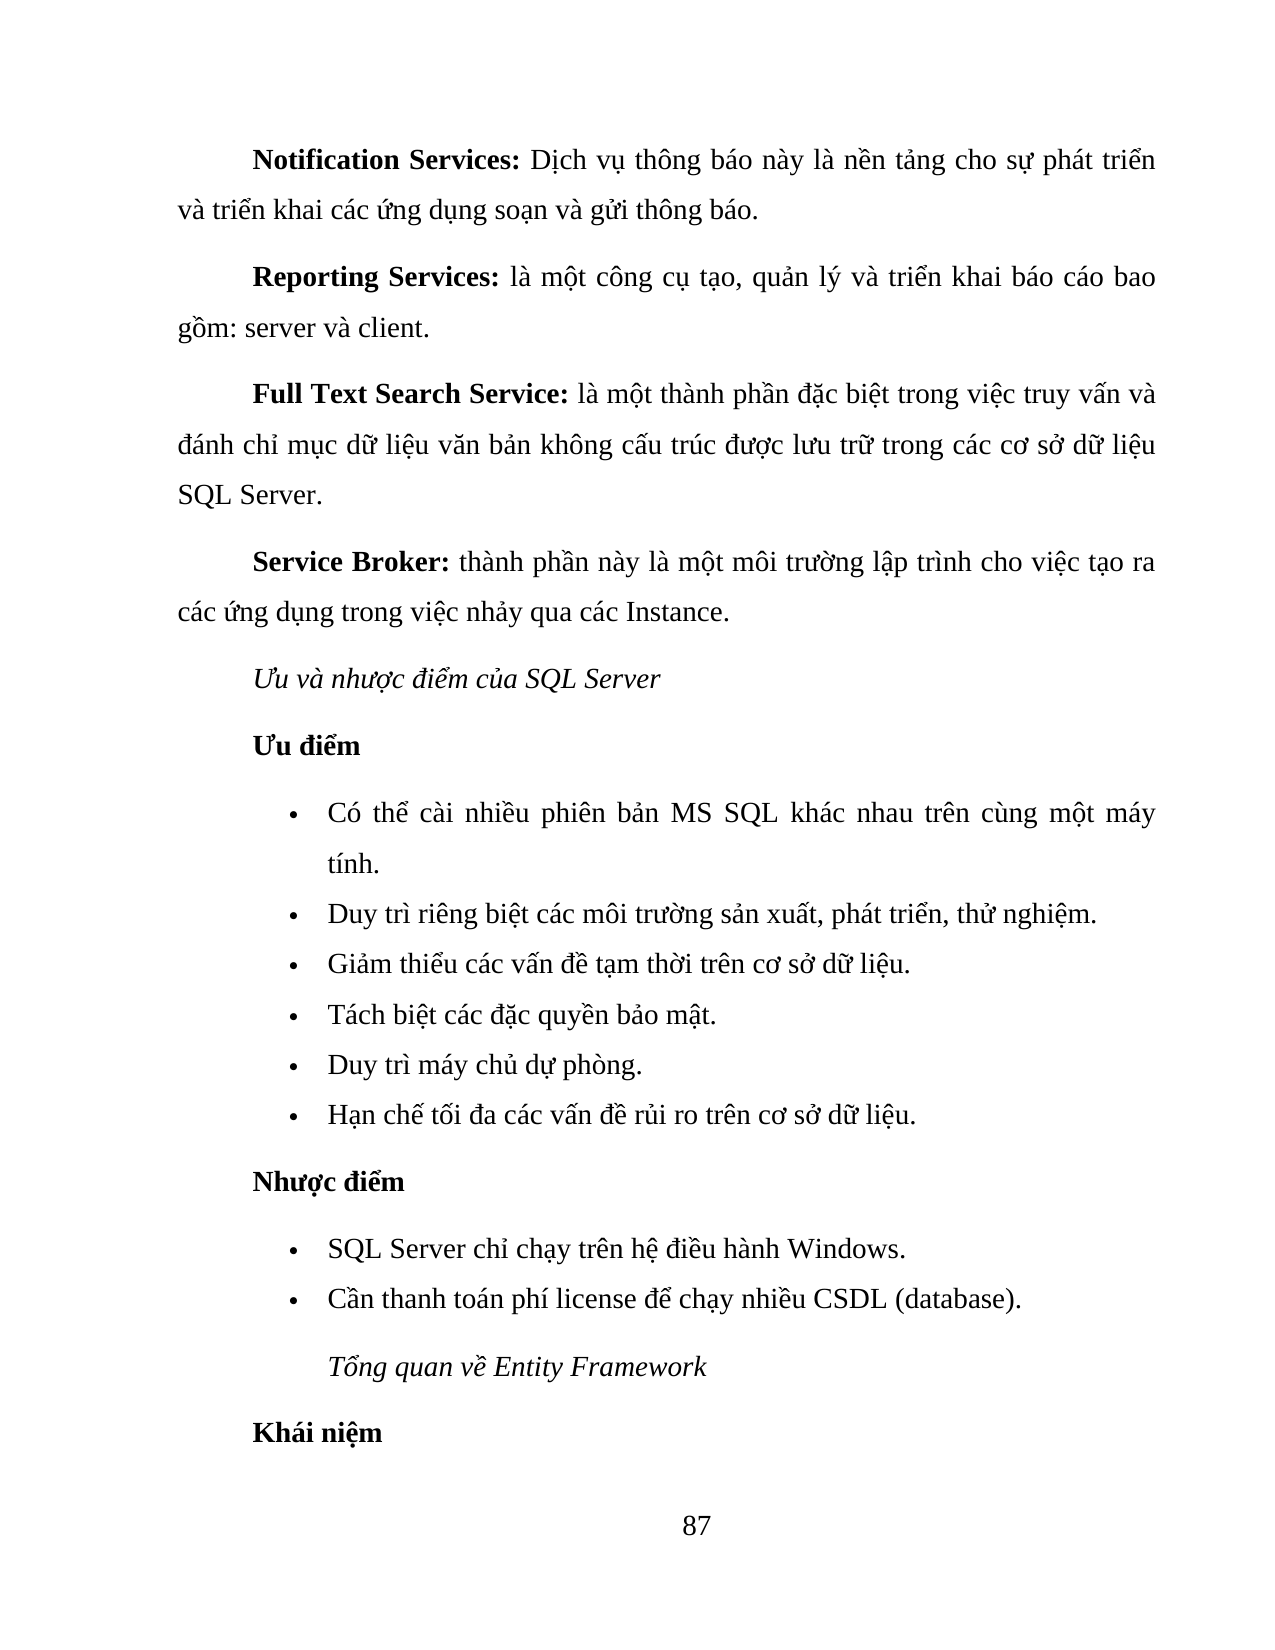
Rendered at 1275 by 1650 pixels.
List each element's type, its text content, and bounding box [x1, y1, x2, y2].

list Duy trì riêng biệt các môi trường sản xuất, phát triển, thử nghiệm. [290, 896, 1157, 930]
list Giảm thiểu các vấn đề tạm thời trên cơ sở dữ liệu. [290, 946, 1157, 980]
text Nhược điểm [177, 1164, 1157, 1198]
text Tổng quan về Entity Framework [327, 1349, 1157, 1382]
text Full Text Search Service: là một thành phần đặc biệt trong việc truy vấn và đánh chỉ mục dữ liệu văn bản không cấu trúc được lưu trữ trong các cơ sở dữ liệu SQL Server. [177, 377, 1157, 511]
list Tách biệt các đặc quyền bảo mật. [290, 997, 1157, 1030]
text Khái niệm [177, 1416, 1157, 1449]
text Ưu và nhược điểm của SQL Server [177, 662, 1157, 695]
list Cần thanh toán phí license để chạy nhiều CSDL (database). [290, 1282, 1157, 1315]
list Duy trì máy chủ dự phòng. [290, 1047, 1157, 1081]
text Notification Services: Dịch vụ thông báo này là nền tảng cho sự phát triển và triển khai các ứng dụng soạn và gửi thông báo. [177, 142, 1157, 226]
text Reporting Services: là một công cụ tạo, quản lý và triển khai báo cáo bao gồm: server và client. [177, 259, 1157, 343]
list Có thể cài nhiều phiên bản MS SQL khác nhau trên cùng một máy tính. [290, 796, 1157, 879]
text Service Broker: thành phần này là một môi trường lập trình cho việc tạo ra các ứng dụng trong việc nhảy qua các Instance. [177, 544, 1157, 628]
text Ưu điểm [177, 728, 1157, 762]
list Hạn chế tối đa các vấn đề rủi ro trên cơ sở dữ liệu. [290, 1097, 1157, 1131]
list SQL Server chỉ chạy trên hệ điều hành Windows. [290, 1231, 1157, 1265]
